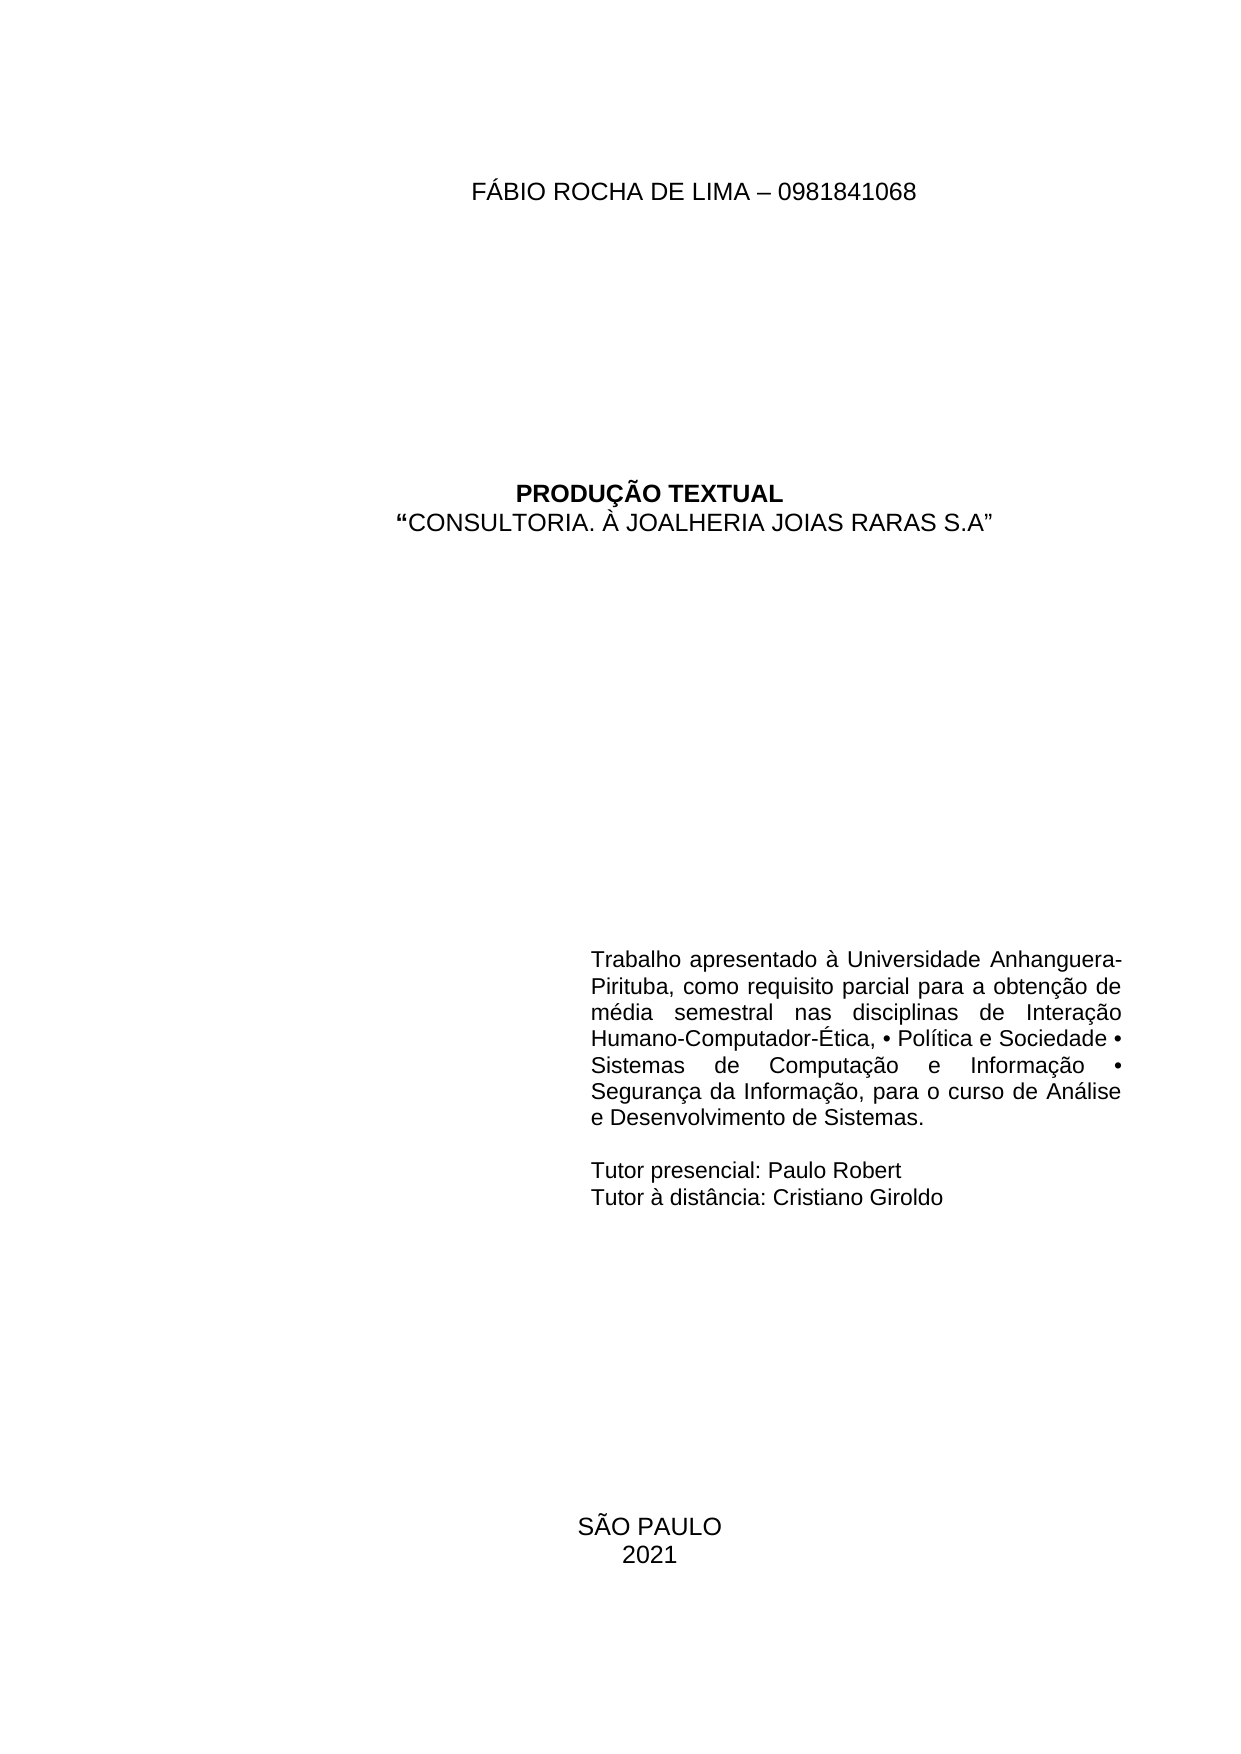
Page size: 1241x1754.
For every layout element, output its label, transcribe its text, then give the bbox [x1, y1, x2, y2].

text PRODUÇÃO TEXTUAL [177, 479, 1122, 508]
text FÁBIO ROCHA DE LIMA – 0981841068 [177, 177, 1122, 206]
text SÃO PAULO [177, 1512, 1122, 1540]
text Trabalho apresentado à Universidade Anhanguera-Pirituba, como requisito parcial para a obtenção de média semestral nas disciplinas de Interação Humano-Computador-Ética, • Política e Sociedade • Sistemas de Computação e Informação • Segurança da Informação, para o curso de Análise e Desenvolvimento de Sistemas. [591, 946, 1122, 1131]
text Tutor presencial: Paulo Robert [591, 1157, 1122, 1183]
text 2021 [177, 1540, 1122, 1569]
text Tutor à distância: Cristiano Giroldo [591, 1183, 1122, 1210]
text “CONSULTORIA. À JOALHERIA JOIAS RARAS S.A” [177, 508, 1122, 537]
